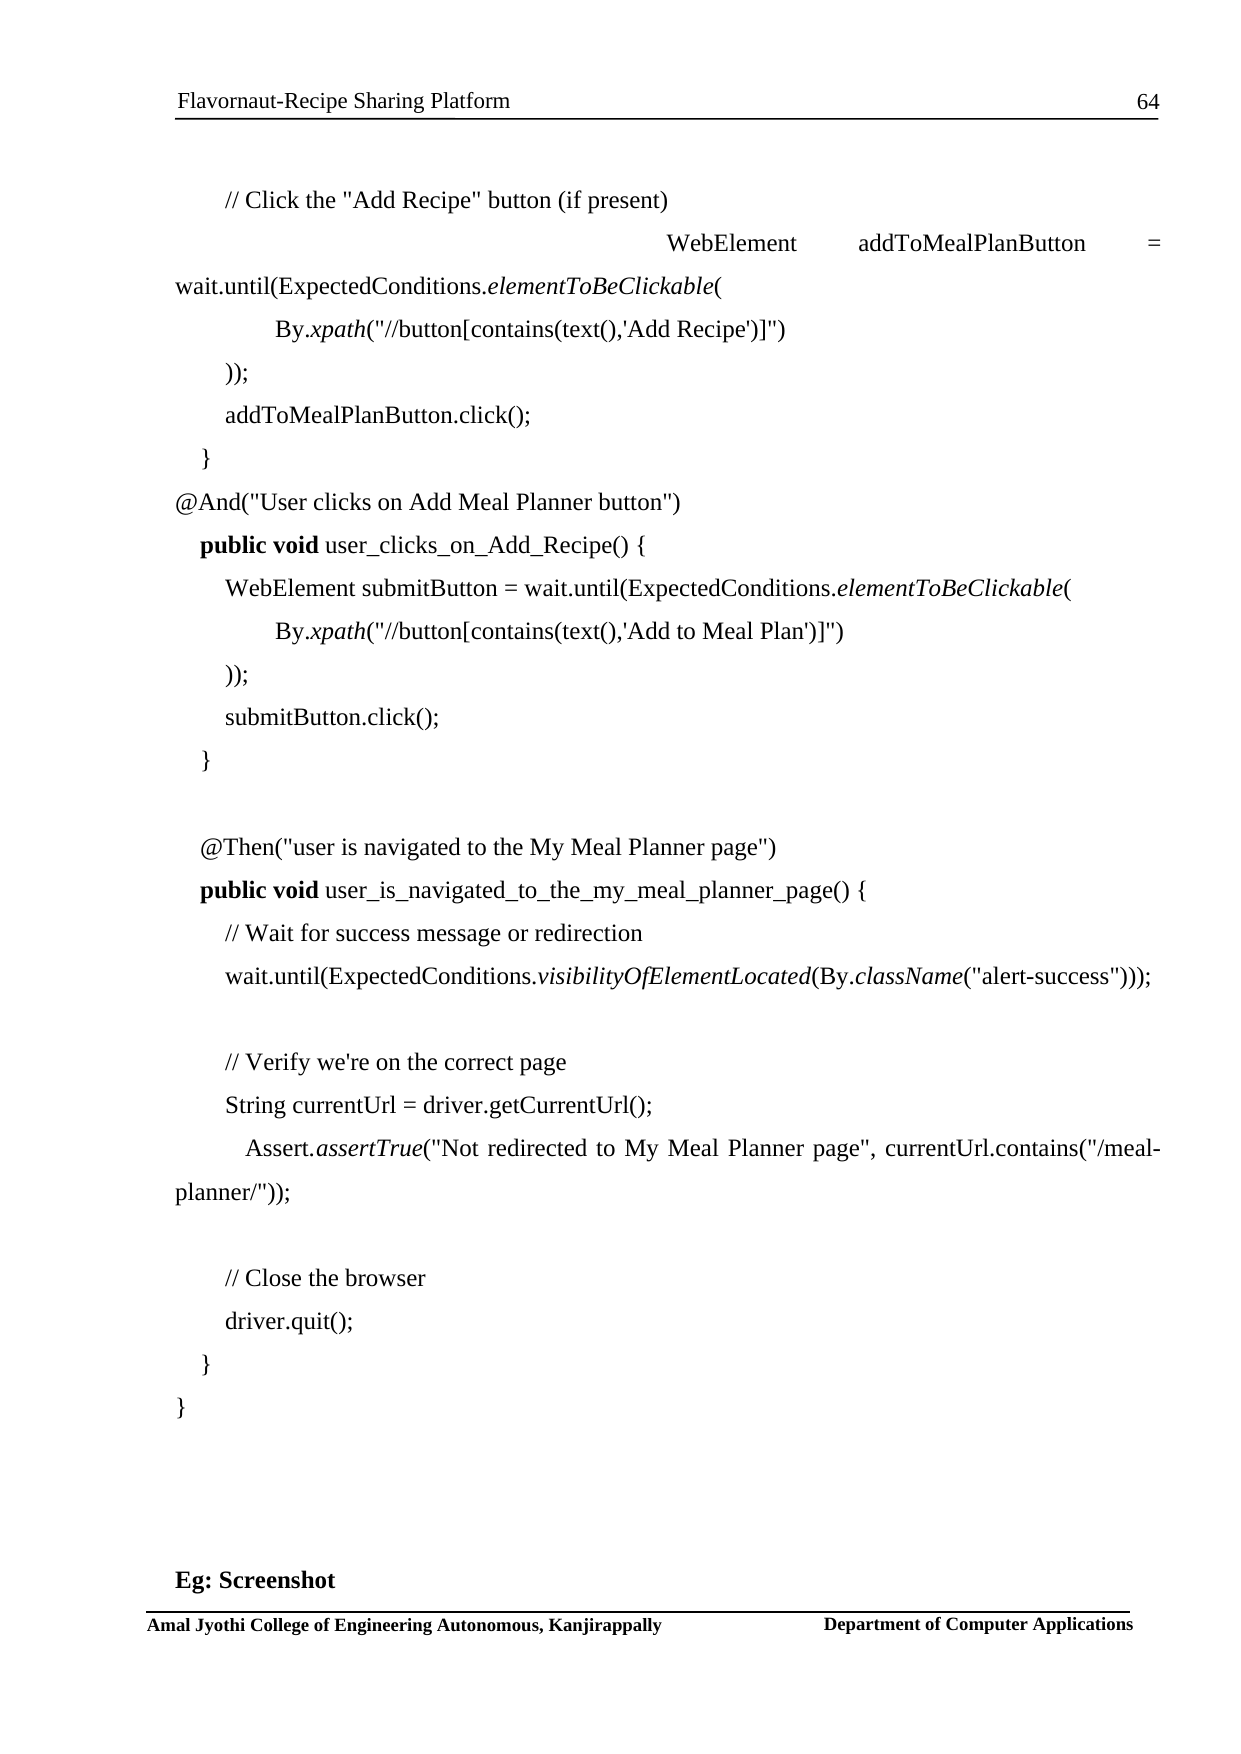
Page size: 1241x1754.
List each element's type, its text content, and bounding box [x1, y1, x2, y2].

text submitButton.click(); [175, 702, 1162, 731]
text public void user_clicks_on_Add_Recipe() { [175, 530, 1162, 558]
text )); [175, 659, 1162, 688]
text )); [175, 357, 1162, 386]
text } [175, 1392, 1162, 1421]
text @And("User clicks on Add Meal Planner button") [175, 487, 1162, 515]
text // Verify we're on the correct page [175, 1047, 1162, 1076]
text String currentUrl = driver.getCurrentUrl(); [175, 1090, 1162, 1119]
text // Wait for success message or redirection [175, 918, 1162, 947]
text By.xpath("//button[contains(text(),'Add to Meal Plan')]") [175, 616, 1162, 645]
text } [175, 1349, 1162, 1378]
text WebElement submitButton = wait.until(ExpectedConditions.elementToBeClickable( [175, 573, 1162, 602]
text wait.until(ExpectedConditions.visibilityOfElementLocated(By.className("alert-success"))); [175, 961, 1162, 990]
text Assert.assertTrue("Not redirected to My Meal Planner page", currentUrl.contains("/meal-planner/")); [175, 1133, 1162, 1205]
text // Click the "Add Recipe" button (if present) [175, 185, 1162, 213]
text addToMealPlanButton.click(); [175, 400, 1162, 429]
text // Close the browser [175, 1263, 1162, 1292]
text } [175, 443, 1162, 472]
text Eg: Screenshot [175, 1565, 1162, 1593]
text } [175, 745, 1162, 774]
text @Then("user is navigated to the My Meal Planner page") [175, 832, 1162, 860]
text public void user_is_navigated_to_the_my_meal_planner_page() { [175, 875, 1162, 903]
text By.xpath("//button[contains(text(),'Add Recipe')]") [175, 314, 1162, 343]
text WebElement addToMealPlanButton = wait.until(ExpectedConditions.elementToBeClickable( [175, 228, 1162, 300]
text driver.quit(); [175, 1306, 1162, 1335]
